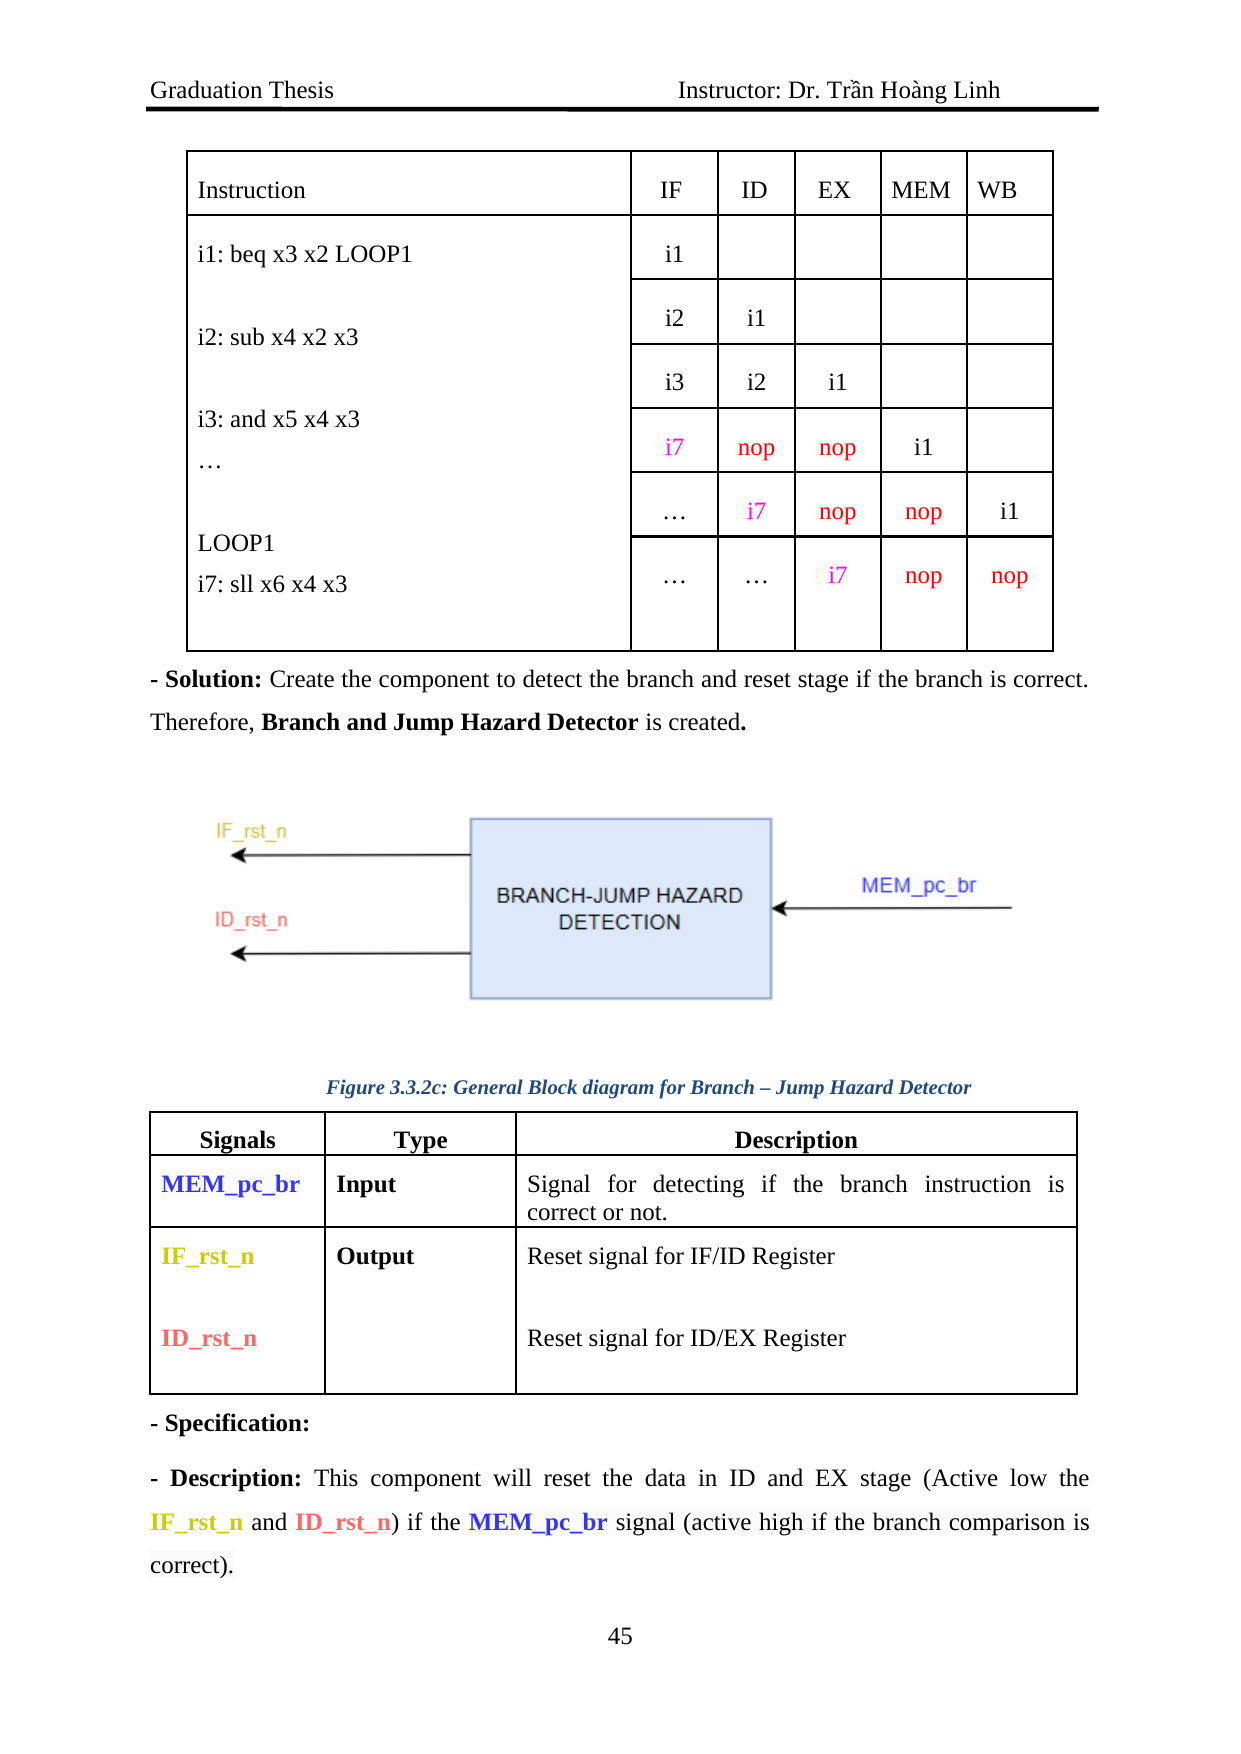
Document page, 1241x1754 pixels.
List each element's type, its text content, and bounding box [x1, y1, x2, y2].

table_cell nop [882, 538, 966, 649]
table_cell Output [326, 1228, 515, 1393]
picture [193, 765, 1048, 1036]
table_header IF [632, 152, 717, 214]
table_cell Signal for detecting if the branch instruction is correct or not. [517, 1156, 1076, 1226]
table_cell [796, 216, 880, 278]
table_cell i3 [632, 345, 717, 407]
text - Description: This component will reset the data in ID and EX stage (Active low the IF_rst_n and ID_rst_n) if the MEM_pc_br signal (active high if the branch comparison is correct). [150, 1463, 1090, 1578]
table_header Instruction [188, 152, 630, 214]
table_cell i1 [719, 280, 794, 342]
table_cell i1 [796, 345, 880, 407]
table_cell i2 [632, 280, 717, 342]
table_header MEM [882, 152, 966, 214]
table_cell nop [968, 538, 1052, 649]
table_cell Reset signal for IF/ID Register Reset signal for ID/EX Register [517, 1228, 1076, 1393]
table_cell i7 [796, 538, 880, 649]
text - Specification: [150, 1408, 1090, 1437]
table_cell [968, 280, 1052, 342]
table_cell Input [326, 1156, 515, 1226]
table_header Type [326, 1113, 515, 1154]
table_cell i1: beq x3 x2 LOOP1 i2: sub x4 x2 x3 i3: and x5 x4 x3 … LOOP1 i7: sll x6 x4 x3 [188, 216, 630, 649]
table_header EX [796, 152, 880, 214]
table_cell nop [796, 409, 880, 471]
table_cell … [719, 538, 794, 649]
table_cell MEM_pc_br [151, 1156, 324, 1226]
table_header ID [719, 152, 794, 214]
table_cell … [632, 538, 717, 649]
table_cell [968, 345, 1052, 407]
table_cell i7 [719, 473, 794, 535]
table_cell [882, 345, 966, 407]
table_cell i1 [968, 473, 1052, 535]
table_cell [968, 216, 1052, 278]
table_cell i1 [632, 216, 717, 278]
table_cell IF_rst_n ID_rst_n [151, 1228, 324, 1393]
table_cell … [632, 473, 717, 535]
table_cell nop [796, 473, 880, 535]
table_cell i7 [632, 409, 717, 471]
table_cell i2 [719, 345, 794, 407]
table_cell [882, 280, 966, 342]
table_cell [796, 280, 880, 342]
table_header Signals [151, 1113, 324, 1154]
table_cell [968, 409, 1052, 471]
table_cell [719, 216, 794, 278]
table_cell i1 [882, 409, 966, 471]
text - Solution: Create the component to detect the branch and reset stage if the branch is correct. Therefore, Branch and Jump Hazard Detector is created. [150, 664, 1090, 736]
table_cell nop [882, 473, 966, 535]
table_header WB [968, 152, 1052, 214]
table_cell nop [719, 409, 794, 471]
table_header Description [517, 1113, 1076, 1154]
table_cell [882, 216, 966, 278]
